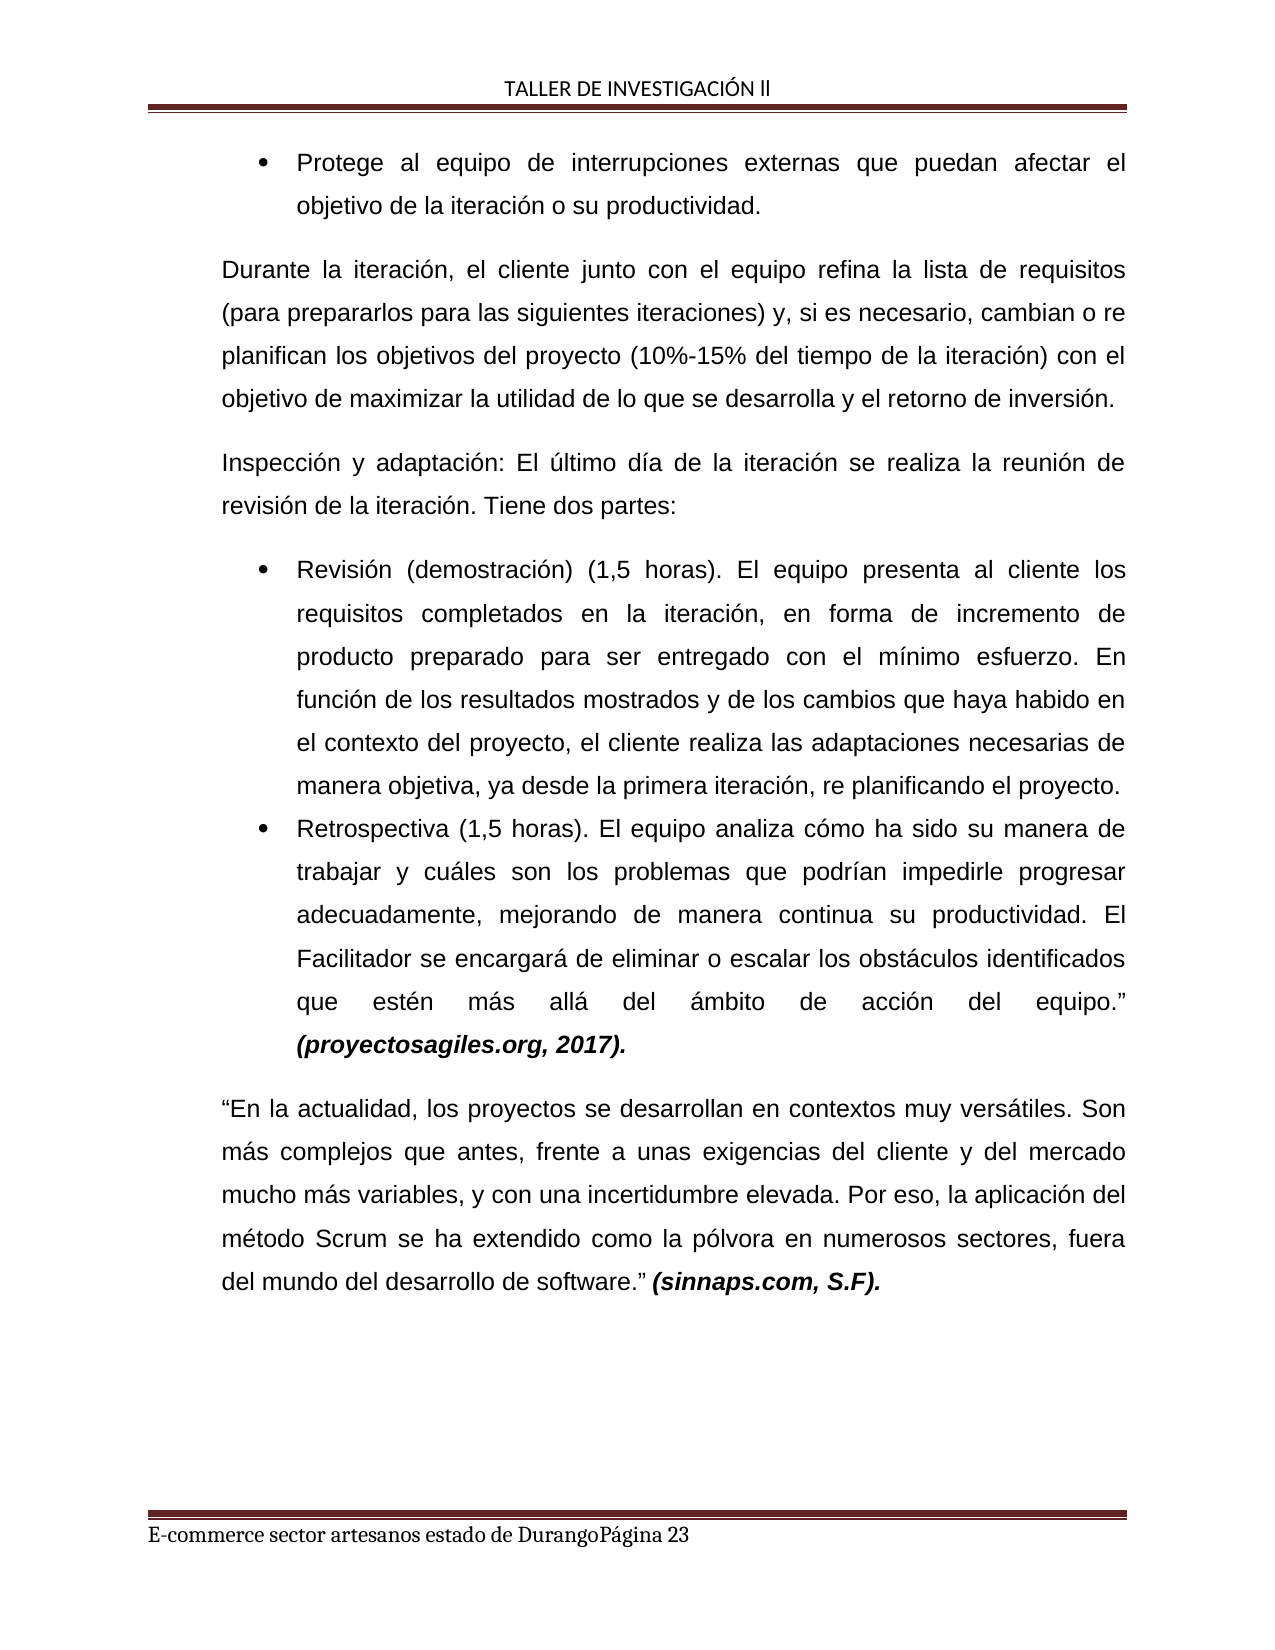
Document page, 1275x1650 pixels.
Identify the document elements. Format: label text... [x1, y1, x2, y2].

text Inspección y adaptación: El último día de la iteración se realiza la reunión de revisión de la iteración. Tiene dos partes: [221, 448, 1127, 520]
list Revisión (demostración) (1,5 horas). El equipo presenta al cliente los requisitos completados en la iteración, en forma de incremento de producto preparado para ser entregado con el mínimo esfuerzo. En función de los resultados mostrados y de los cambios que haya habido en el contexto del proyecto, el cliente realiza las adaptaciones necesarias de manera objetiva, ya desde la primera iteración, re planificando el proyecto. [259, 555, 1127, 800]
text “En la actualidad, los proyectos se desarrollan en contextos muy versátiles. Son más complejos que antes, frente a unas exigencias del cliente y del mercado mucho más variables, y con una incertidumbre elevada. Por eso, la aplicación del método Scrum se ha extendido como la pólvora en numerosos sectores, fuera del mundo del desarrollo de software.” (sinnaps.com, S.F). [221, 1094, 1127, 1296]
list Protege al equipo de interrupciones externas que puedan afectar el objetivo de la iteración o su productividad. [259, 148, 1127, 220]
list Retrospectiva (1,5 horas). El equipo analiza cómo ha sido su manera de trabajar y cuáles son los problemas que podrían impedirle progresar adecuadamente, mejorando de manera continua su productividad. El Facilitador se encargará de eliminar o escalar los obstáculos identificados que estén más allá del ámbito de acción del equipo.” (proyectosagiles.org, 2017). [259, 814, 1127, 1059]
text Durante la iteración, el cliente junto con el equipo refina la lista de requisitos (para prepararlos para las siguientes iteraciones) y, si es necesario, cambian o re planifican los objetivos del proyecto (10%-15% del tiempo de la iteración) con el objetivo de maximizar la utilidad de lo que se desarrolla y el retorno de inversión. [221, 255, 1127, 413]
